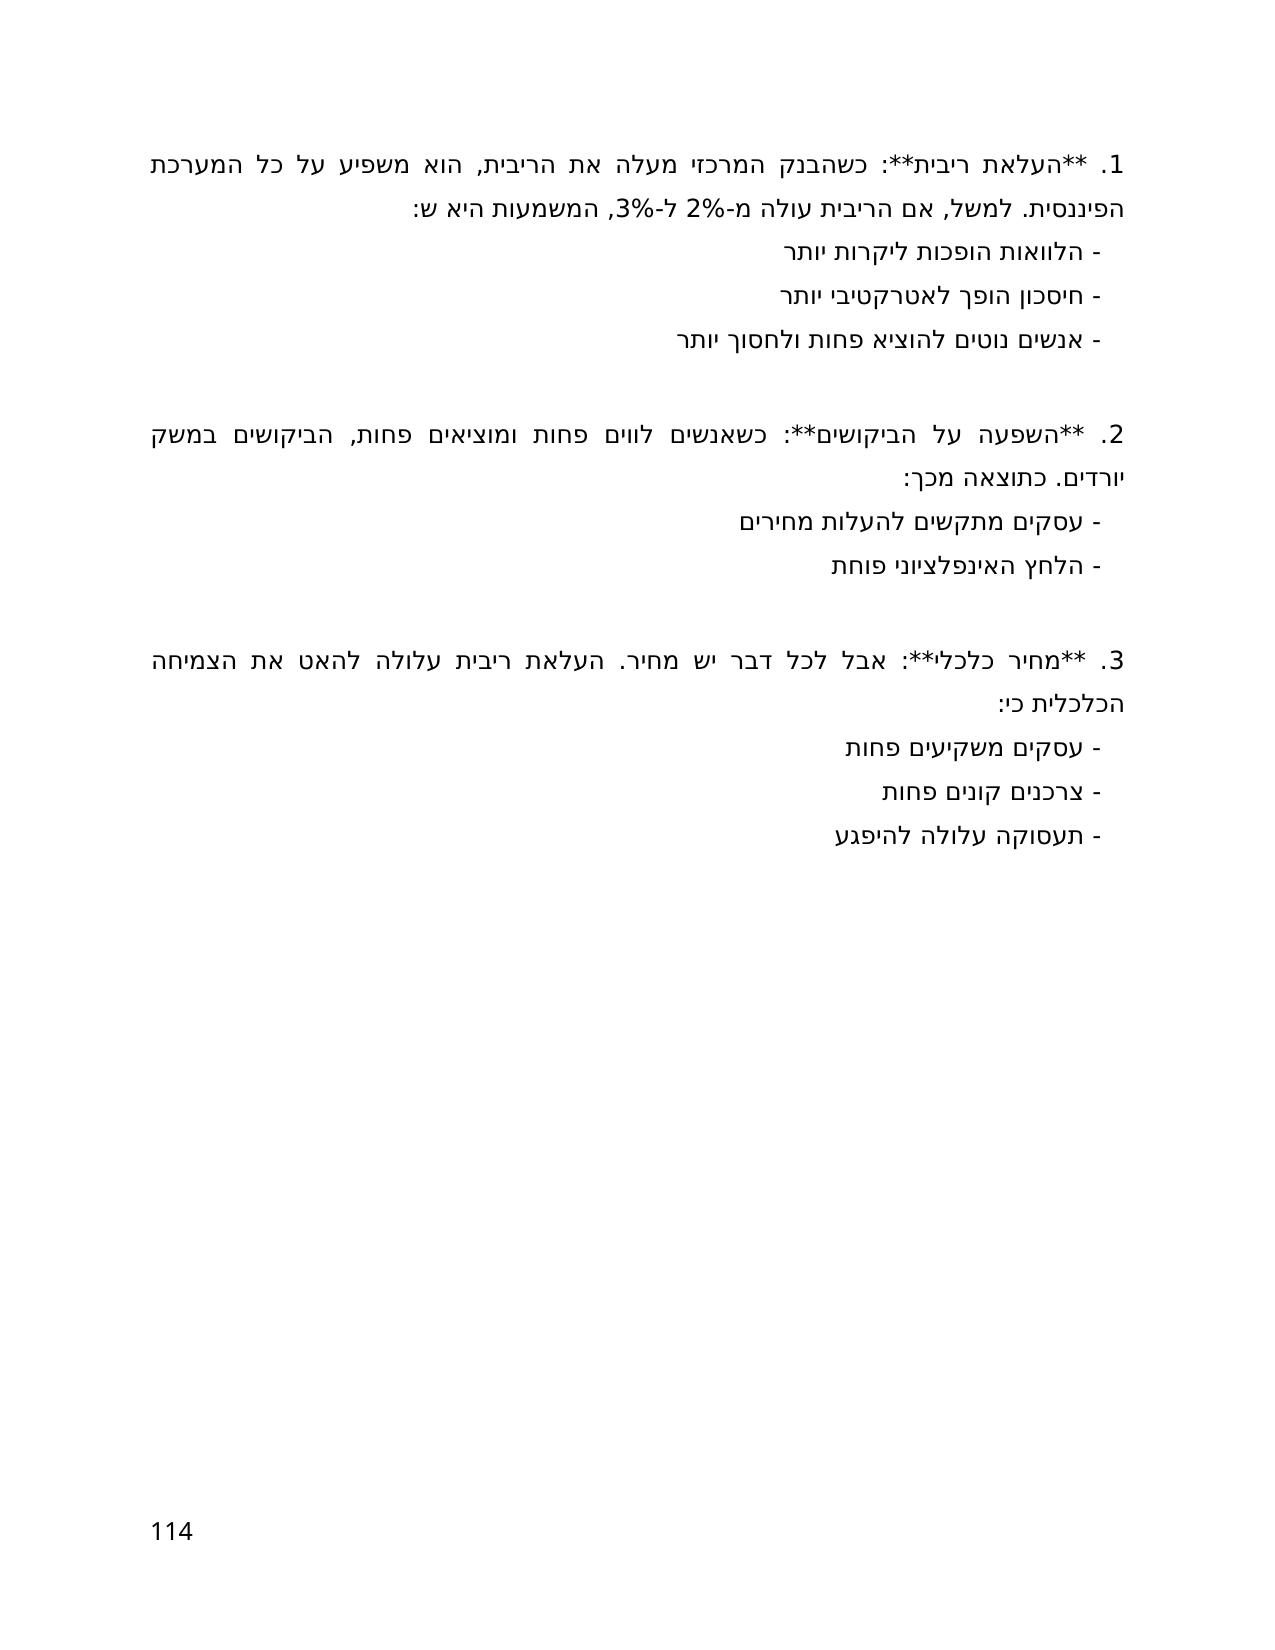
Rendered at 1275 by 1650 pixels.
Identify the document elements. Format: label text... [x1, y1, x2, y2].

text - צרכנים קונים פחות [150, 777, 1125, 806]
text - עסקים מתקשים להעלות מחירים [150, 507, 1125, 536]
text - הלוואות הופכות ליקרות יותר [150, 237, 1125, 267]
text - חיסכון הופך לאטרקטיבי יותר [150, 281, 1125, 310]
text - אנשים נוטים להוציא פחות ולחסוך יותר [150, 325, 1125, 354]
text - תעסוקה עלולה להיפגע [150, 821, 1125, 850]
text - הלחץ האינפלציוני פוחת [150, 551, 1125, 580]
text 1. **העלאת ריבית**: כשהבנק המרכזי מעלה את הריבית, הוא משפיע על כל המערכת הפיננסית. למשל, אם הריבית עולה מ-2% ל-3%, המשמעות היא ש: [150, 150, 1125, 223]
text 2. **השפעה על הביקושים**: כשאנשים לווים פחות ומוציאים פחות, הביקושים במשק יורדים. כתוצאה מכך: [150, 420, 1125, 493]
text 3. **מחיר כלכלי**: אבל לכל דבר יש מחיר. העלאת ריבית עלולה להאט את הצמיחה הכלכלית כי: [150, 646, 1125, 719]
text - עסקים משקיעים פחות [150, 733, 1125, 762]
